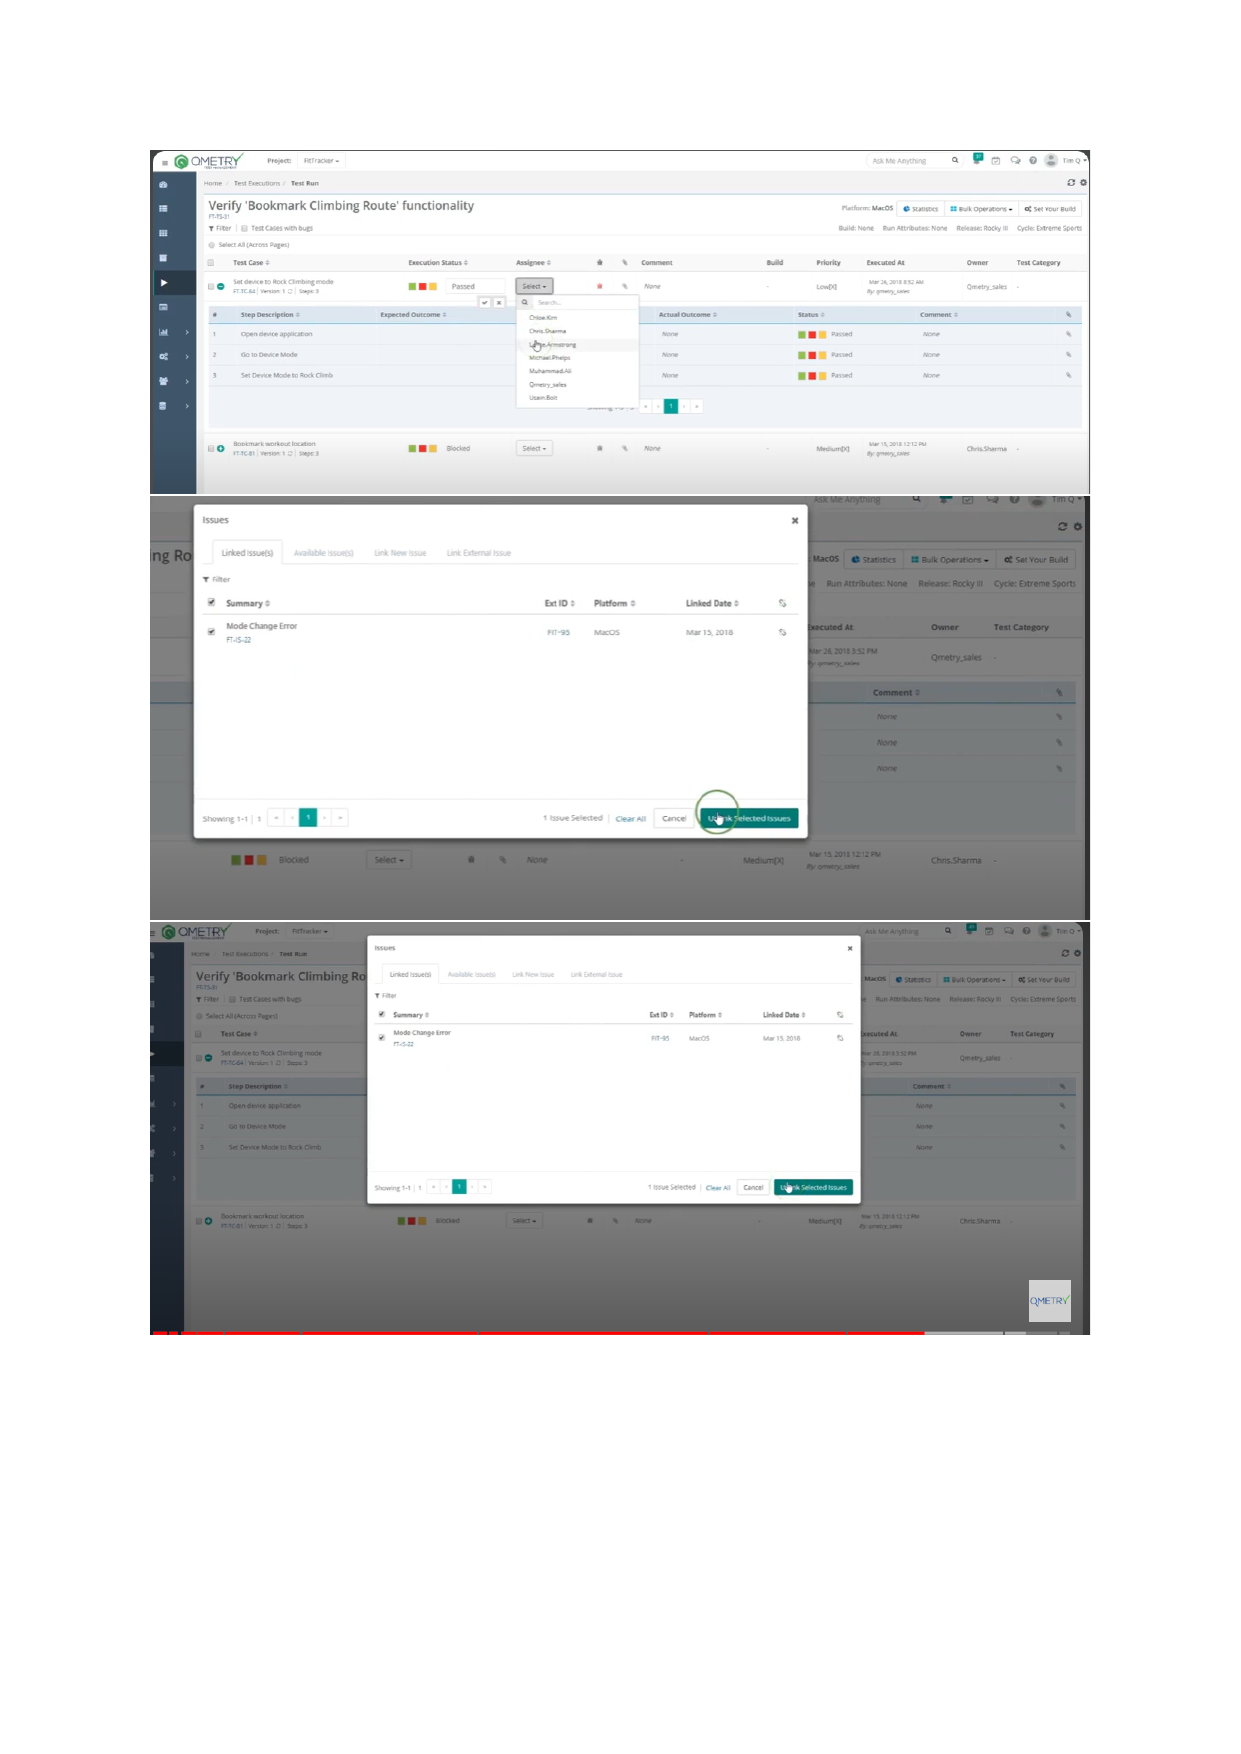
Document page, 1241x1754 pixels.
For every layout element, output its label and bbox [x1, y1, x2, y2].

picture [150, 150, 1091, 494]
picture [150, 496, 1091, 920]
picture [150, 922, 1091, 1335]
